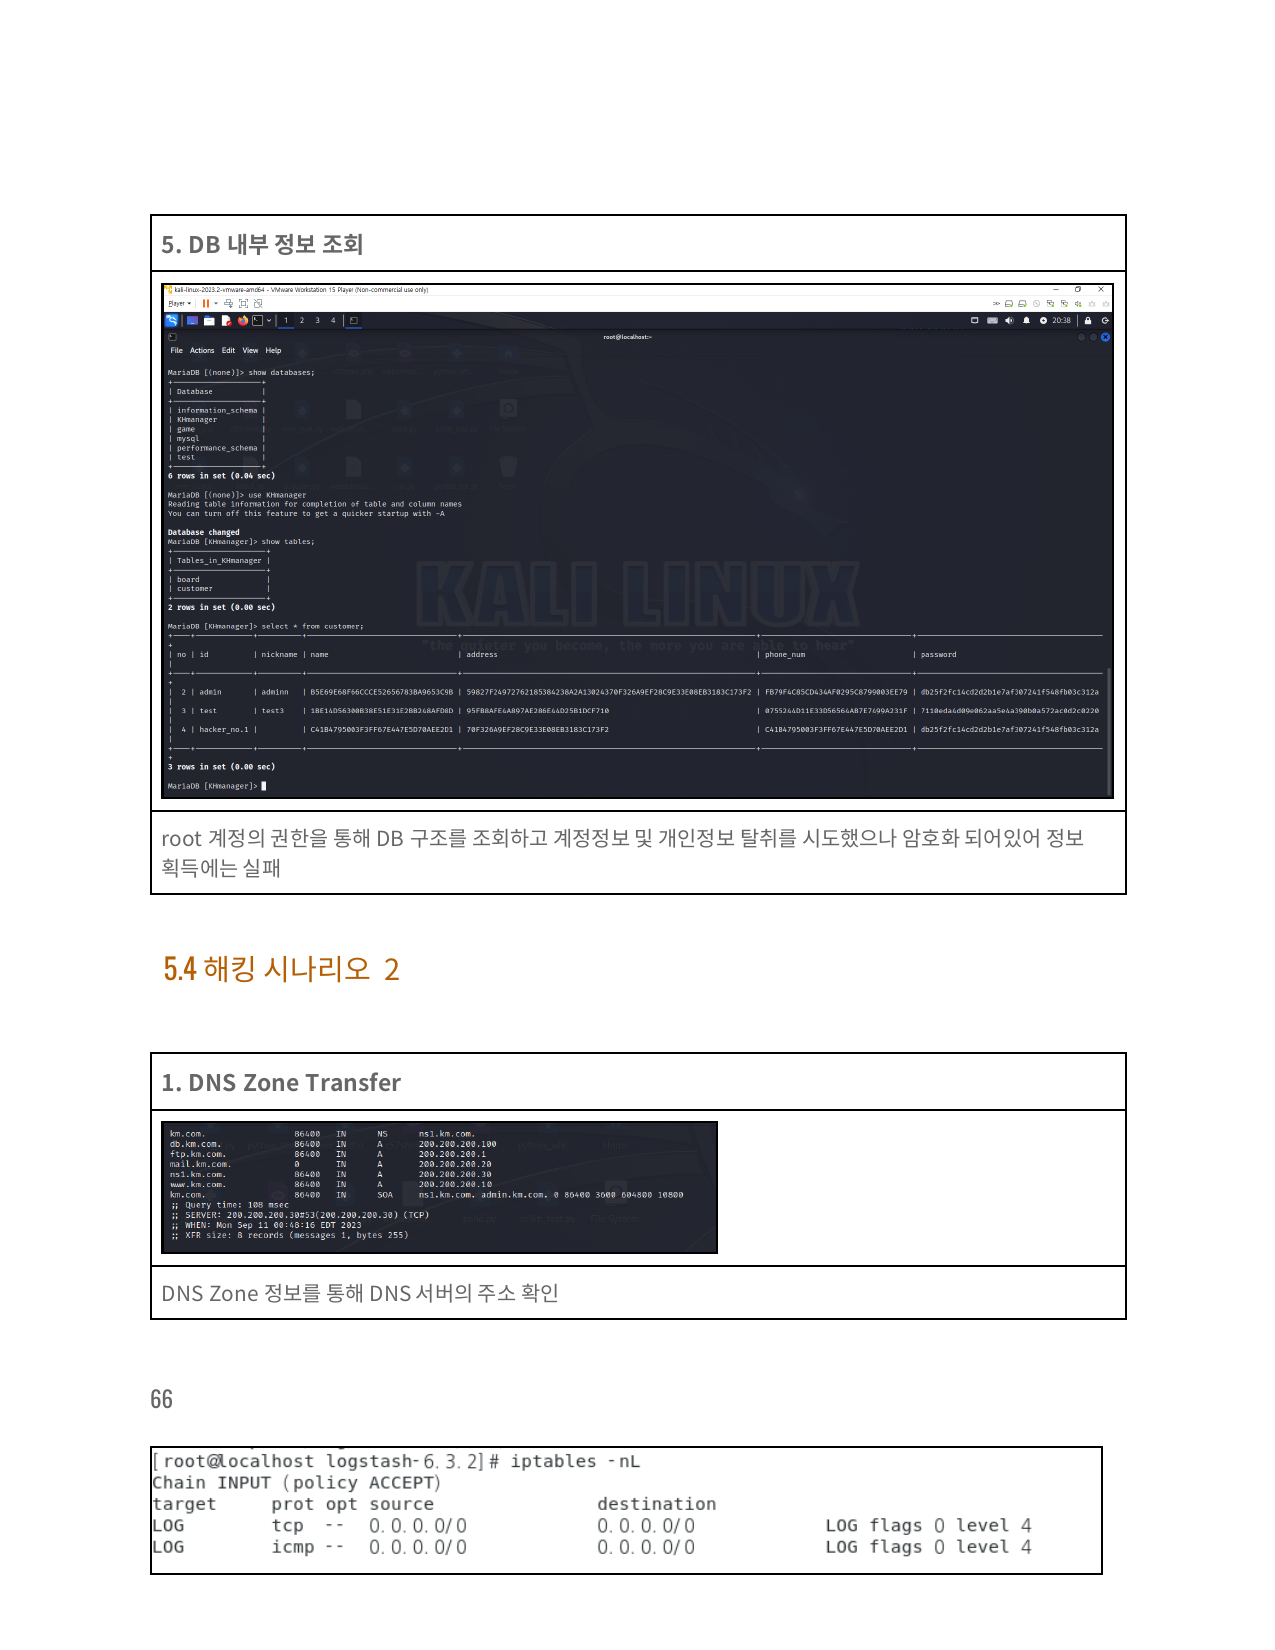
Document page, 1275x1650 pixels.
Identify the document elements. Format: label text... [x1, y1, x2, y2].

table_header 1. DNS Zone Transfer [152, 1054, 1125, 1108]
picture [164, 1123, 716, 1252]
picture [152, 1448, 1101, 1573]
table_cell root 계정의 권한을 통해 DB 구조를 조회하고 계정정보 및 개인정보 탈취를 시도했으나 암호화 되어있어 정보 획득에는 실패 [152, 812, 1125, 893]
table_cell [152, 272, 1125, 810]
table_cell DNS Zone 정보를 통해 DNS서버의 주소 확인 [152, 1267, 1125, 1318]
table_header 5. DB 내부 정보 조회 [152, 216, 1125, 270]
table_cell [152, 1111, 1125, 1265]
subtitle 5.4 해킹 시나리오 2 [150, 945, 1125, 988]
picture [164, 285, 1112, 797]
